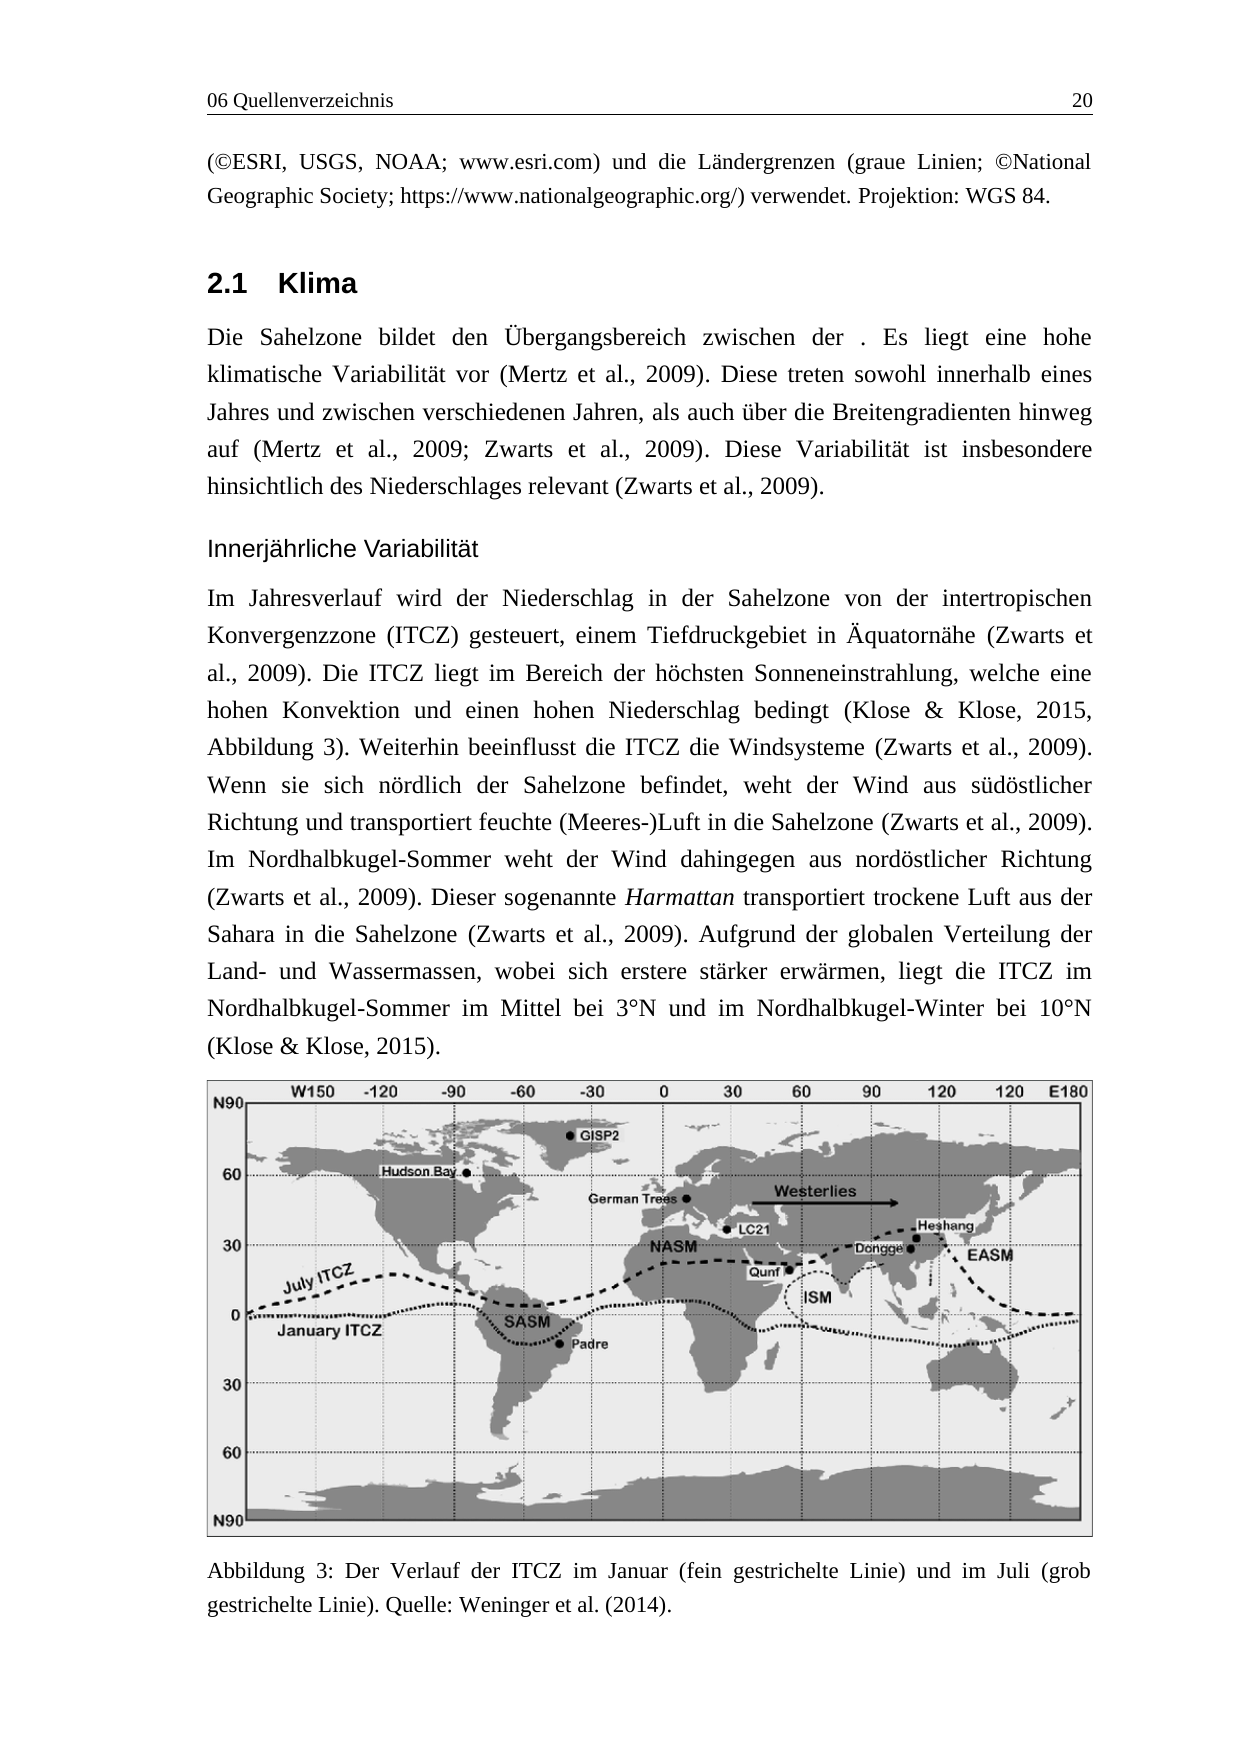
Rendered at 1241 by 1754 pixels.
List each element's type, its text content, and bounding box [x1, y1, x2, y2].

subtitle Klima [207, 266, 1093, 299]
text Die Sahelzone bildet den Übergangsbereich zwischen der . Es liegt eine hohe klimatische Variabilität vor (Mertz et al., 2009). Diese treten sowohl innerhalb eines Jahres und zwischen verschiedenen Jahren, als auch über die Breitengradienten hinweg auf (Mertz et al., 2009; Zwarts et al., 2009). Diese Variabilität ist insbesondere hinsichtlich des Niederschlages relevant (Zwarts et al., 2009). [207, 322, 1093, 500]
subtitle Innerjährliche Variabilität [207, 533, 1093, 562]
text Abbildung 3: Der Verlauf der ITCZ im Januar (fein gestrichelte Linie) und im Juli (grob gestrichelte Linie). Quelle: Weninger et al. (2014). [207, 1557, 1093, 1618]
text Im Jahresverlauf wird der Niederschlag in der Sahelzone von der intertropischen Konvergenzzone (ITCZ) gesteuert, einem Tiefdruckgebiet in Äquatornähe (Zwarts et al., 2009). Die ITCZ liegt im Bereich der höchsten Sonneneinstrahlung, welche eine hohen Konvektion und einen hohen Niederschlag bedingt (Klose & Klose, 2015, Abbildung 3). Weiterhin beeinflusst die ITCZ die Windsysteme (Zwarts et al., 2009). Wenn sie sich nördlich der Sahelzone befindet, weht der Wind aus südöstlicher Richtung und transportiert feuchte (Meeres-)Luft in die Sahelzone (Zwarts et al., 2009). Im Nordhalbkugel-Sommer weht der Wind dahingegen aus nordöstlicher Richtung (Zwarts et al., 2009). Dieser sogenannte Harmattan transportiert trockene Luft aus der Sahara in die Sahelzone (Zwarts et al., 2009). Aufgrund der globalen Verteilung der Land- und Wassermassen, wobei sich erstere stärker erwärmen, liegt die ITCZ im Nordhalbkugel-Sommer im Mittel bei 3°N und im Nordhalbkugel-Winter bei 10°N (Klose & Klose, 2015). [207, 583, 1093, 1059]
picture [206, 1080, 1093, 1537]
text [207, 148, 1093, 208]
